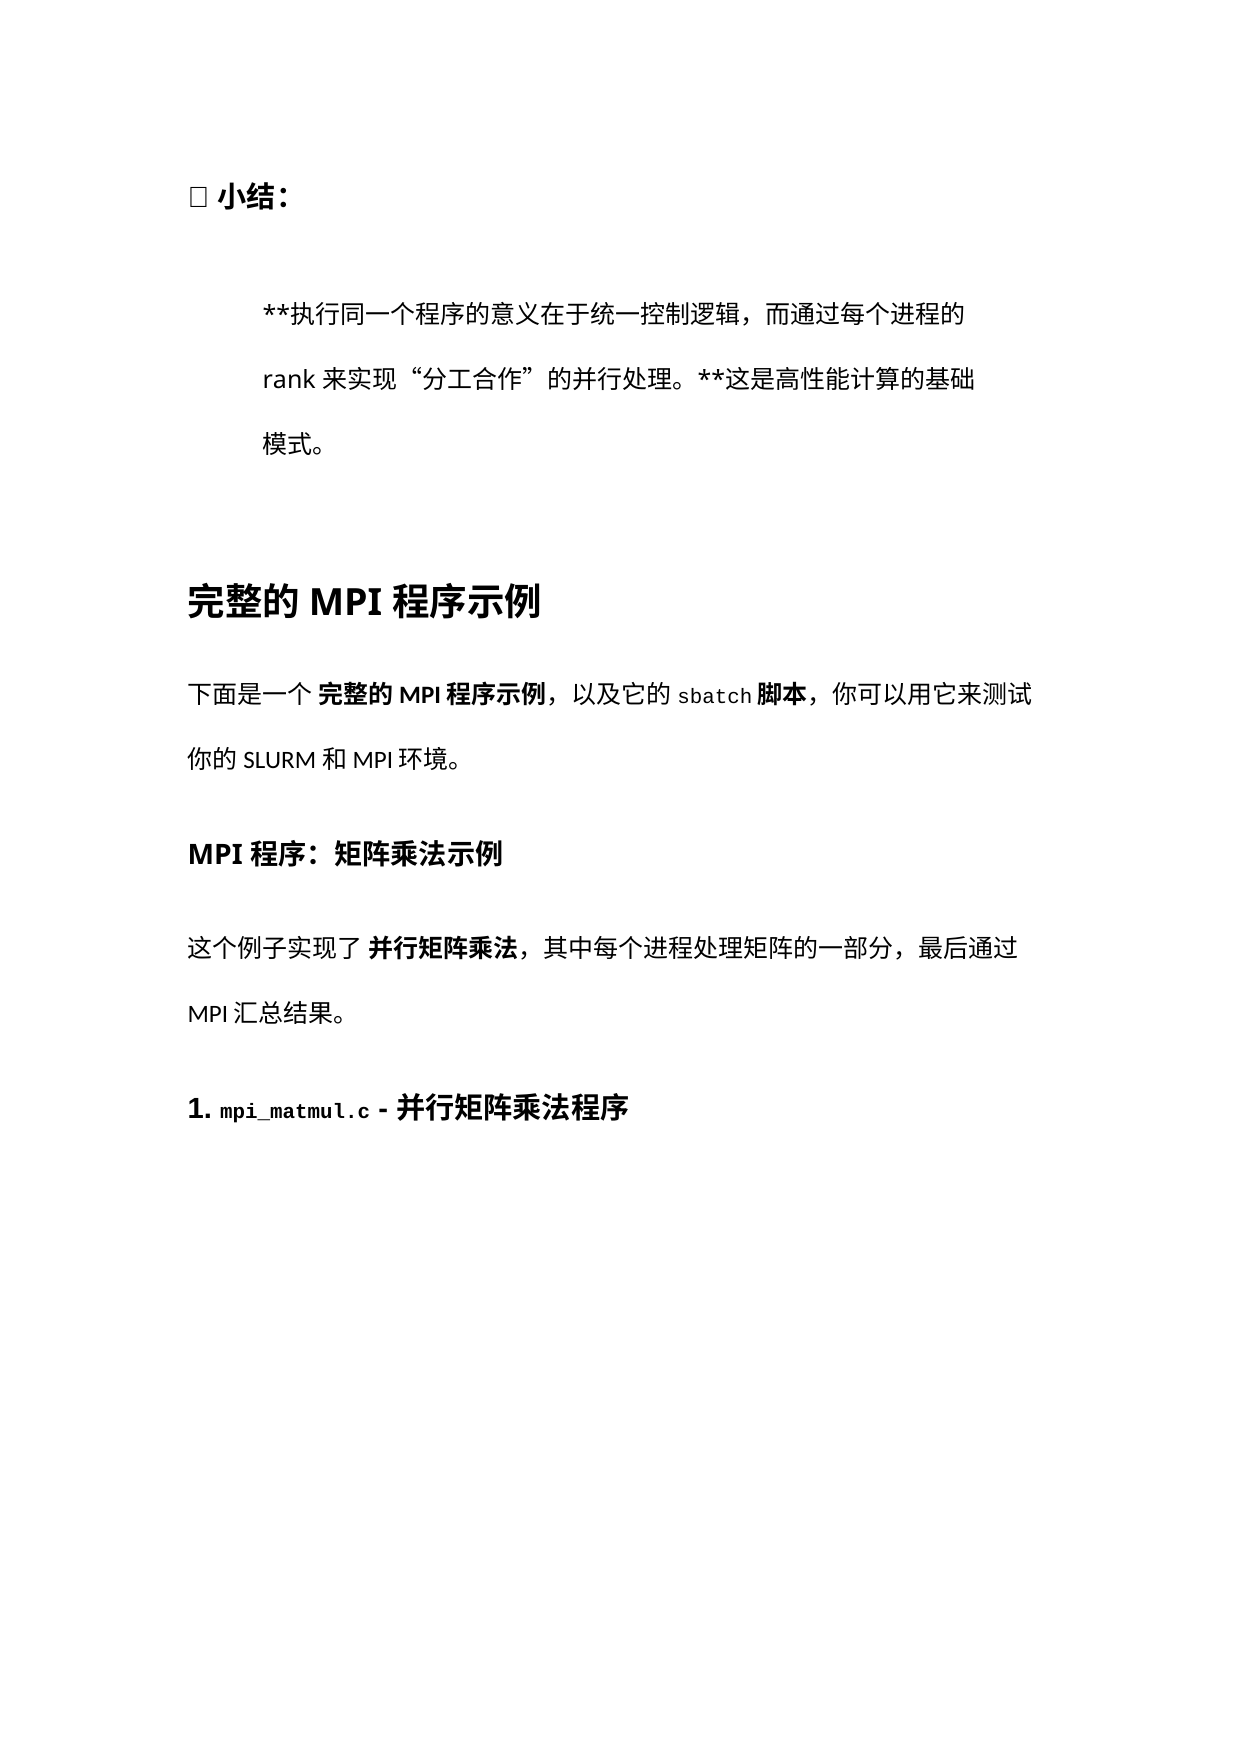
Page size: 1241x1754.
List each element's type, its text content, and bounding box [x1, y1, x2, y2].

subtitle 完整的 MPI 程序示例 [187, 566, 1053, 631]
text 下面是一个 完整的 MPI 程序示例，以及它的 sbatch 脚本，你可以用它来测试你的 SLURM 和 MPI 环境。 [187, 660, 1053, 790]
subtitle ✅ 小结： [187, 162, 1053, 227]
subtitle MPI 程序：矩阵乘法示例 [187, 819, 1053, 884]
text **执行同一个程序的意义在于统一控制逻辑，而通过每个进程的 rank 来实现“分工合作”的并行处理。**这是高性能计算的基础模式。 [262, 280, 978, 475]
text 这个例子实现了 并行矩阵乘法，其中每个进程处理矩阵的一部分，最后通过 MPI 汇总结果。 [187, 914, 1053, 1044]
subtitle mpi_matmul.c - 并行矩阵乘法程序 [187, 1073, 1053, 1138]
